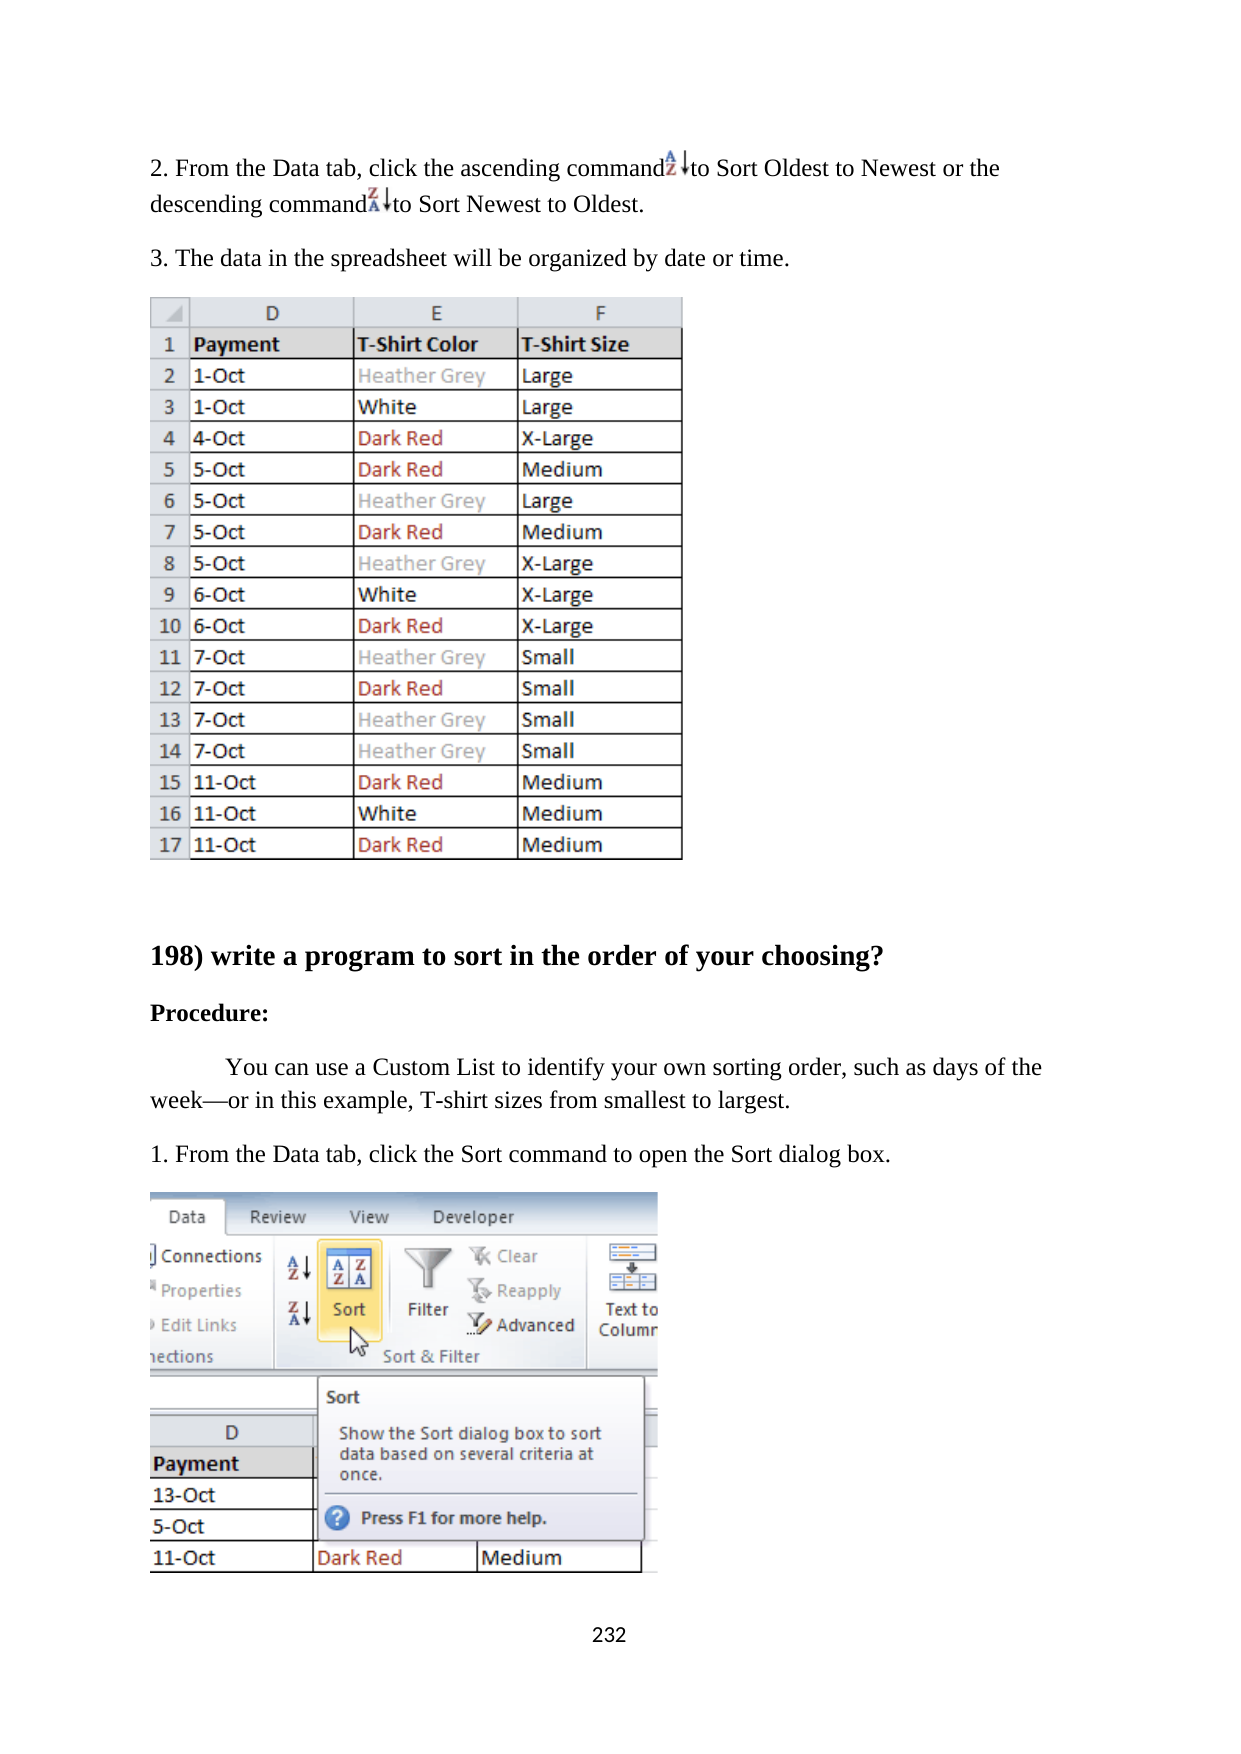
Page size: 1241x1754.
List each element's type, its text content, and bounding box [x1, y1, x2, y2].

text You can use a Custom List to identify your own sorting order, such as days of the week—or in this example, T-shirt sizes from smallest to largest. [150, 1052, 1090, 1113]
picture [665, 150, 690, 177]
text 2. From the Data tab, click the ascending commandto Sort Oldest to Newest or the descending commandto Sort Newest to Oldest. [150, 150, 1090, 218]
picture [150, 297, 683, 860]
text 198) write a program to sort in the order of your choosing? [150, 938, 1090, 972]
text 3. The data in the spreadsheet will be organized by date or time. [150, 243, 1090, 272]
text 1. From the Data tab, click the Sort command to open the Sort dialog box. [150, 1139, 1090, 1167]
text Procedure: [150, 998, 1090, 1027]
picture [150, 1192, 658, 1573]
picture [367, 186, 393, 213]
